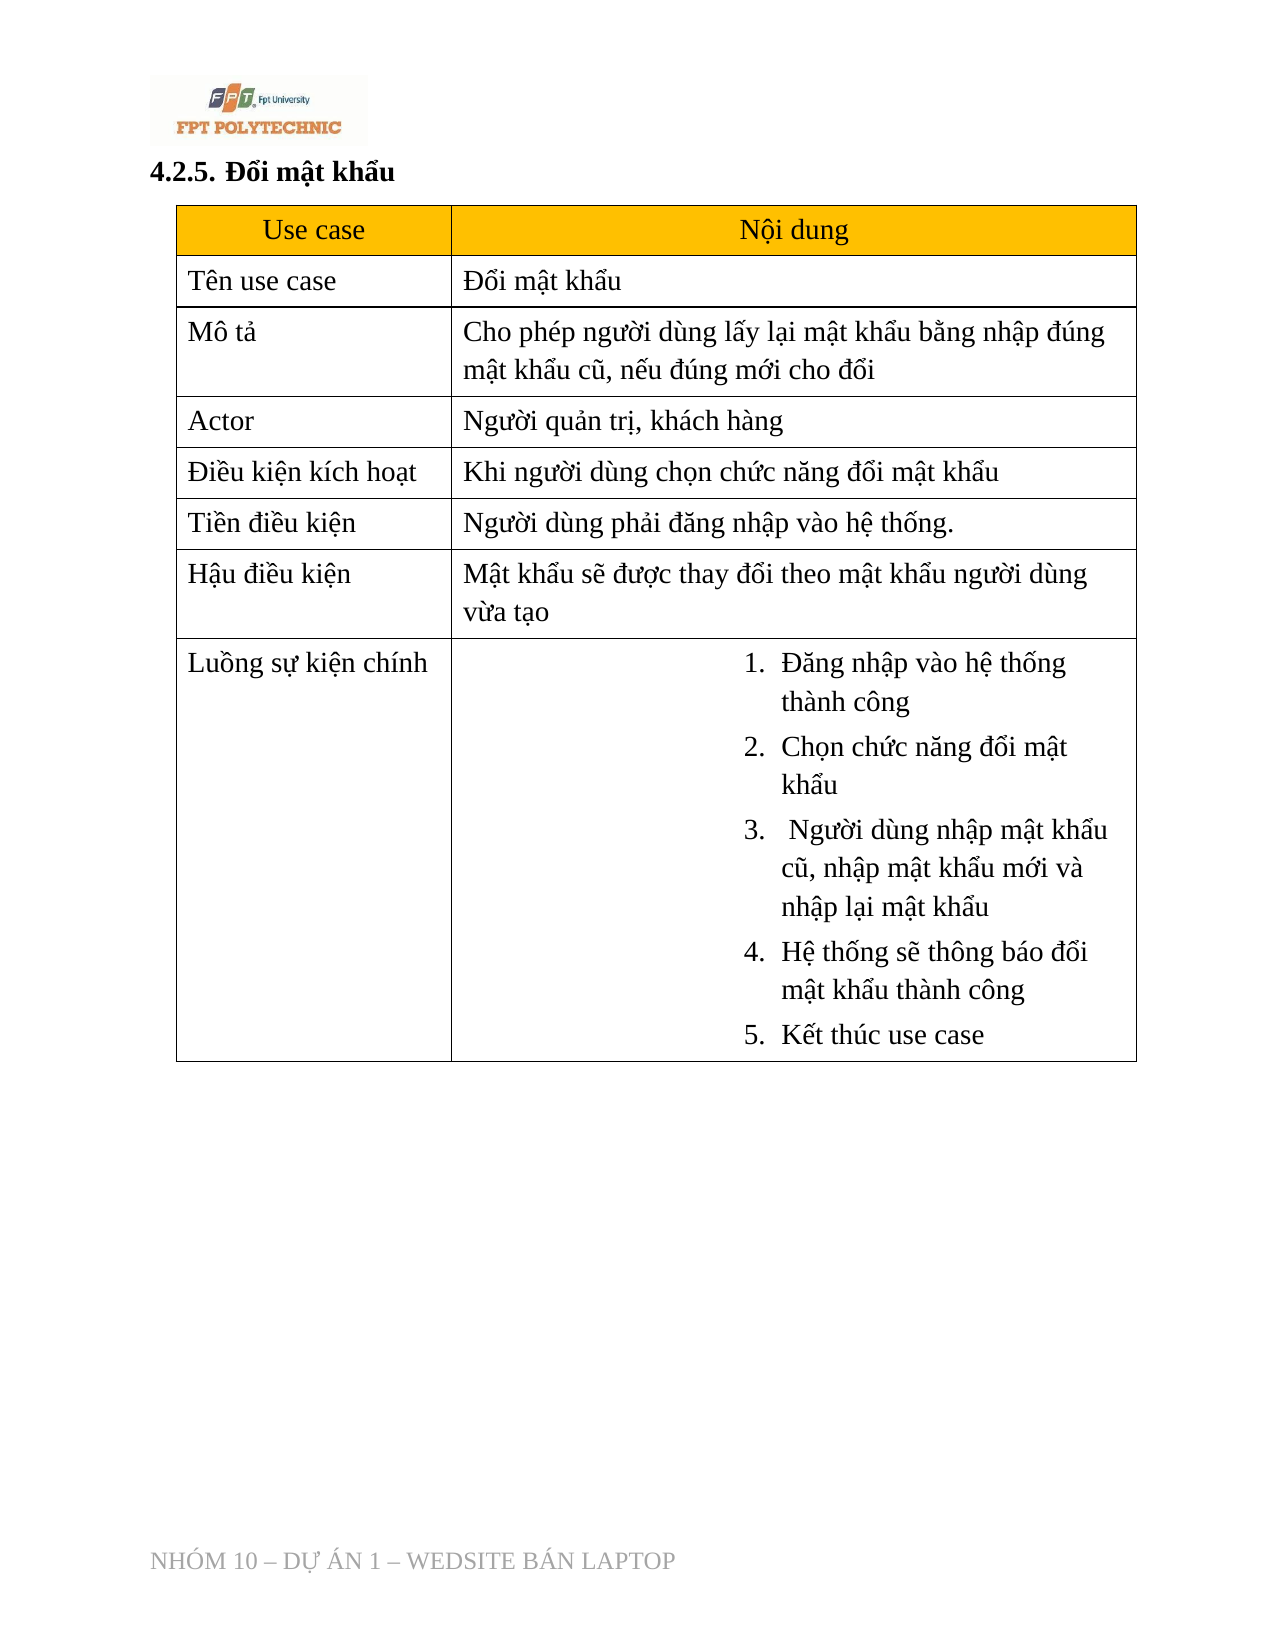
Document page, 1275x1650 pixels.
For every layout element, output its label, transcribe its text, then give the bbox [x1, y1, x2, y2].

table_cell Tiền điều kiện [177, 499, 451, 549]
subtitle Đổi mật khẩu [150, 154, 1125, 188]
table_cell Người dùng phải đăng nhập vào hệ thống. [452, 499, 1136, 549]
table_cell Mô tả [177, 308, 451, 396]
table_cell Khi người dùng chọn chức năng đổi mật khẩu [452, 448, 1136, 498]
table_header Use case [177, 206, 451, 255]
table_cell Đăng nhập vào hệ thống thành công Chọn chức năng đổi mật khẩu Người dùng nhập mật khẩu cũ, nhập mật khẩu mới và nhập lại mật khẩu Hệ thống sẽ thông báo đổi mật khẩu thành công Kết thúc use case [452, 639, 1136, 1061]
table_cell Cho phép người dùng lấy lại mật khẩu bằng nhập đúng mật khẩu cũ, nếu đúng mới cho đổi [452, 308, 1136, 396]
picture [150, 75, 368, 146]
table_header Nội dung [452, 206, 1136, 255]
table_cell Actor [177, 397, 451, 447]
table_cell Điều kiện kích hoạt [177, 448, 451, 498]
table_cell Người quản trị, khách hàng [452, 397, 1136, 447]
table_cell Hậu điều kiện [177, 550, 451, 638]
table_cell Mật khẩu sẽ được thay đổi theo mật khẩu người dùng vừa tạo [452, 550, 1136, 638]
table_cell Luồng sự kiện chính [177, 639, 451, 1061]
table_cell Đổi mật khẩu [452, 256, 1136, 306]
table_cell Tên use case [177, 256, 451, 306]
